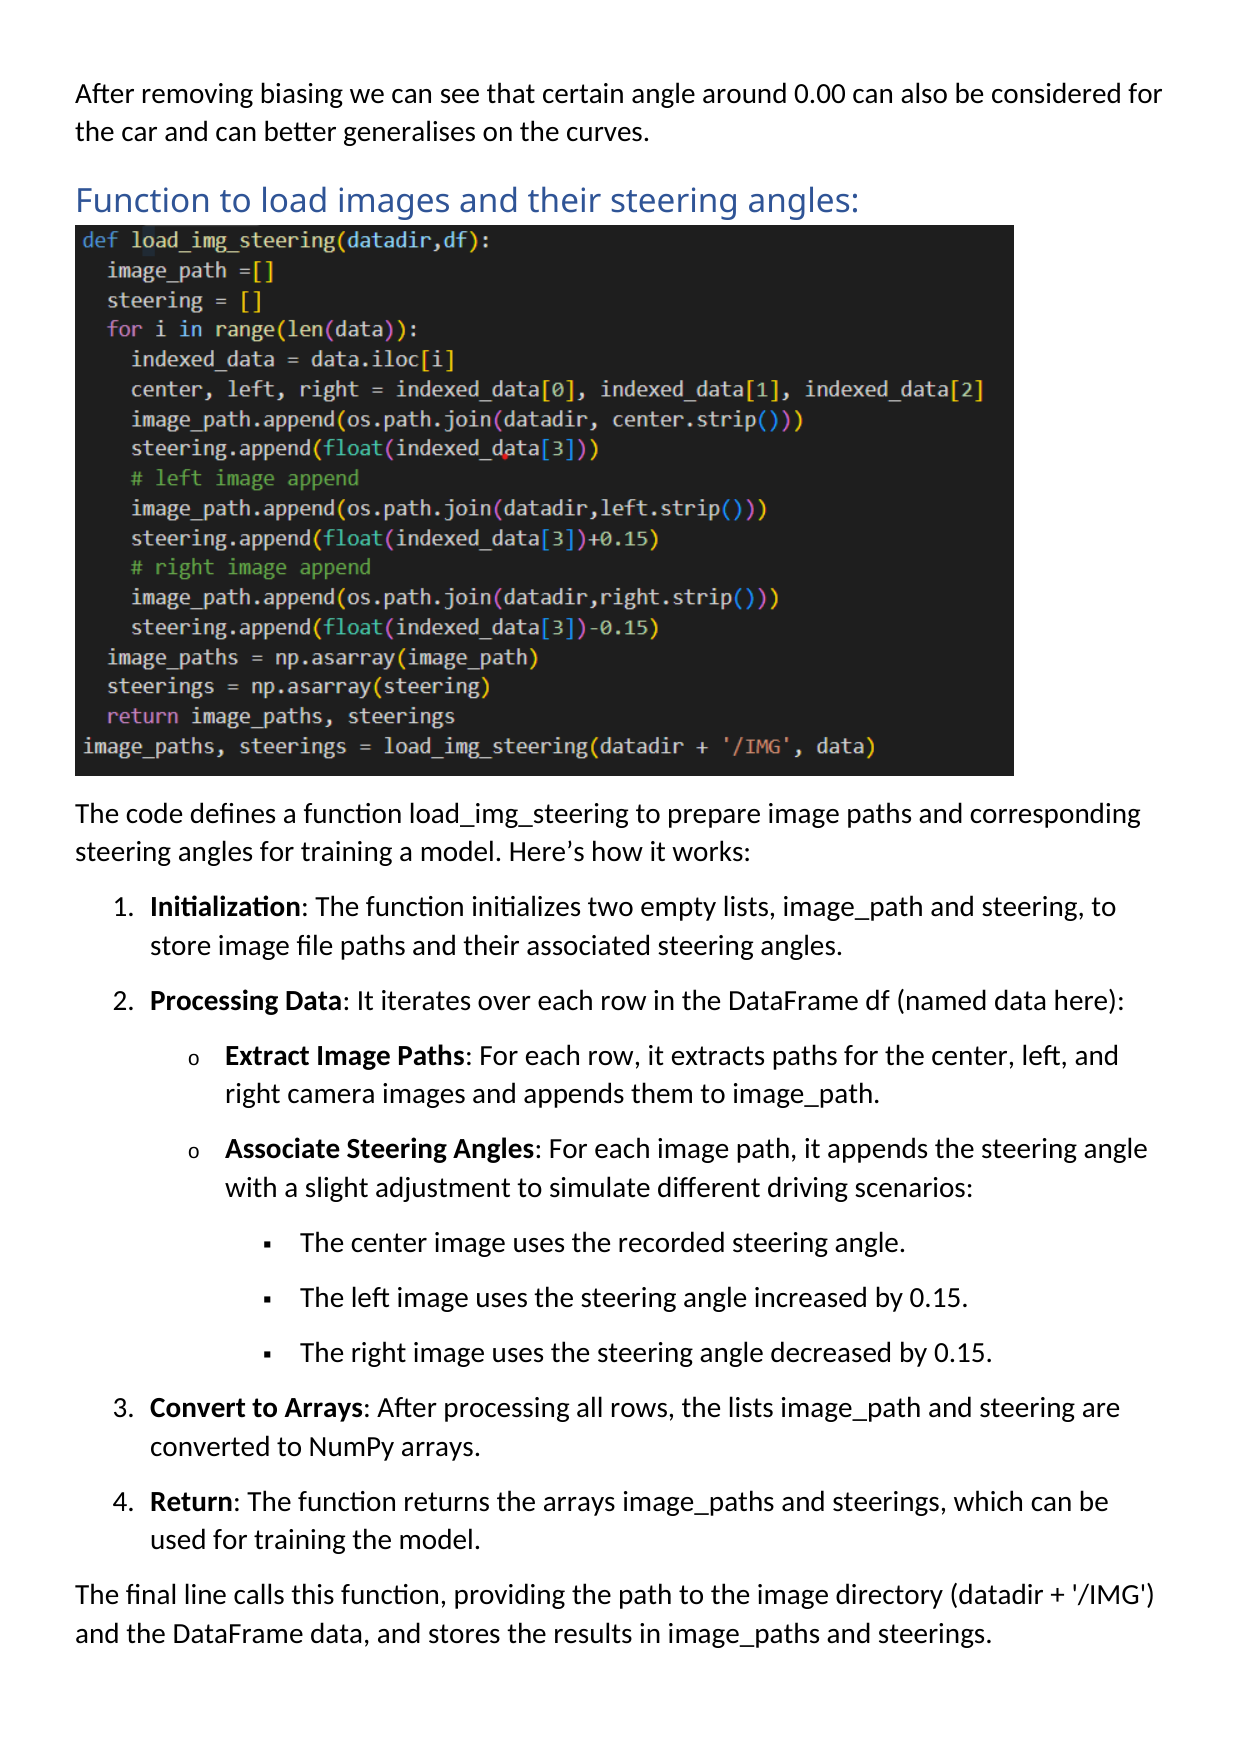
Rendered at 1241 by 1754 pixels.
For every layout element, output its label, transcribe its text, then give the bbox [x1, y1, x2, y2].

list Extract Image Paths: For each row, it extracts paths for the center, left, and right camera images and appends them to image_path. [187, 1037, 1165, 1111]
list Associate Steering Angles: For each image path, it appends the steering angle with a slight adjustment to simulate different driving scenarios: [187, 1130, 1165, 1204]
text The code defines a function load_img_steering to prepare image paths and corresponding steering angles for training a model. Here’s how it works: [75, 795, 1165, 869]
list Processing Data: It iterates over each row in the DataFrame df (named data here): [112, 982, 1165, 1017]
text The final line calls this function, providing the path to the image directory (datadir + '/IMG') and the DataFrame data, and stores the results in image_paths and steerings. [75, 1576, 1165, 1650]
picture [75, 225, 1014, 776]
list Initialization: The function initializes two empty lists, image_path and steering, to store image file paths and their associated steering angles. [112, 888, 1165, 962]
list Convert to Arrays: After processing all rows, the lists image_path and steering are converted to NumPy arrays. [112, 1389, 1165, 1463]
list The center image uses the recorded steering angle. [262, 1224, 1165, 1259]
list Return: The function returns the arrays image_paths and steerings, which can be used for training the model. [112, 1483, 1165, 1557]
list The right image uses the steering angle decreased by 0.15. [262, 1334, 1165, 1370]
list The left image uses the steering angle increased by 0.15. [262, 1279, 1165, 1315]
subtitle Function to load images and their steering angles: [75, 177, 1165, 222]
text After removing biasing we can see that certain angle around 0.00 can also be considered for the car and can better generalises on the curves. [75, 75, 1165, 149]
